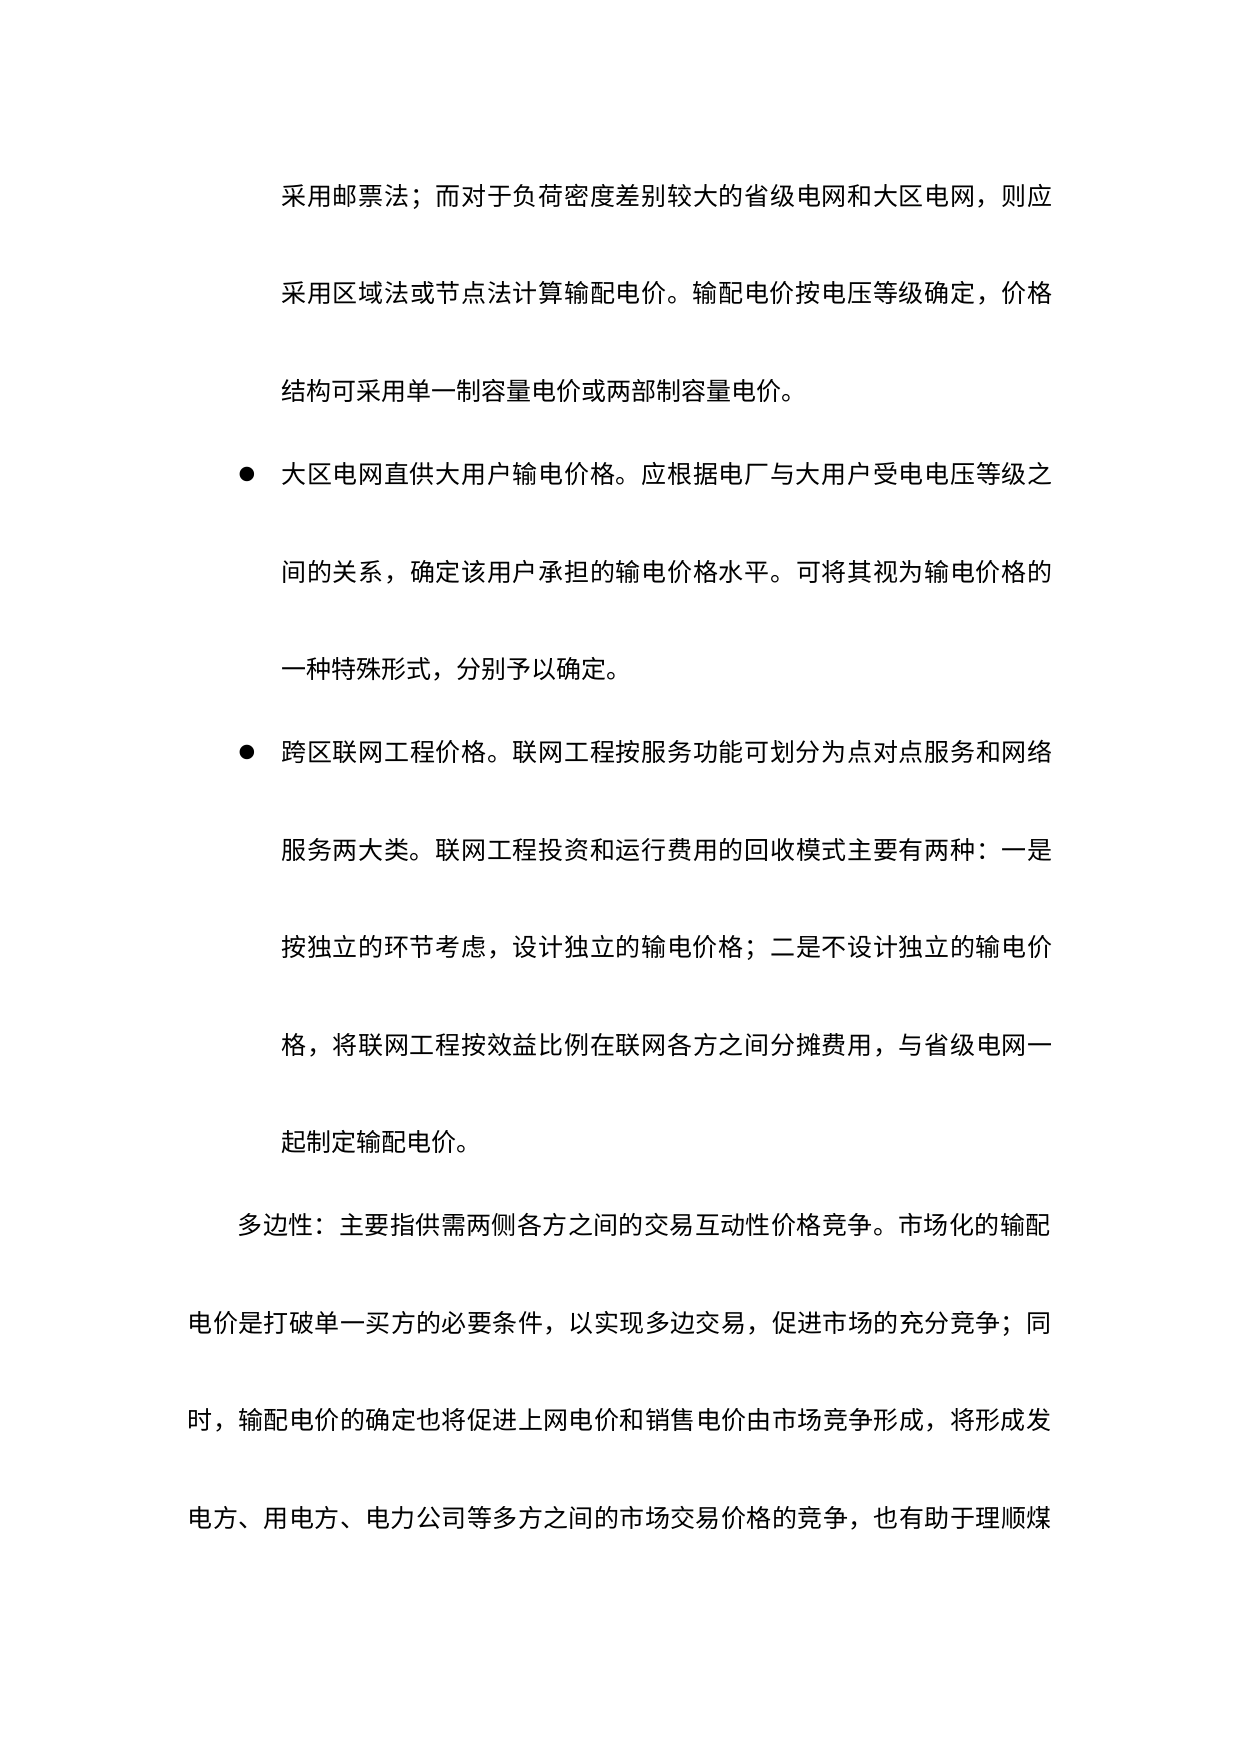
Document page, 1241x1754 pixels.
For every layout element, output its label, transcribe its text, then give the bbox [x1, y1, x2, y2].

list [237, 162, 1053, 422]
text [187, 1191, 1053, 1549]
list 跨区联网工程价格。联网工程按服务功能可划分为点对点服务和网络服务两大类。联网工程投资和运行费用的回收模式主要有两种：一是按独立的环节考虑，设计独立的输电价格；二是不设计独立的输电价格，将联网工程按效益比例在联网各方之间分摊费用，与省级电网一起制定输配电价。 [237, 718, 1053, 1173]
list 大区电网直供大用户输电价格。应根据电厂与大用户受电电压等级之间的关系，确定该用户承担的输电价格水平。可将其视为输电价格的一种特殊形式，分别予以确定。 [237, 440, 1053, 700]
